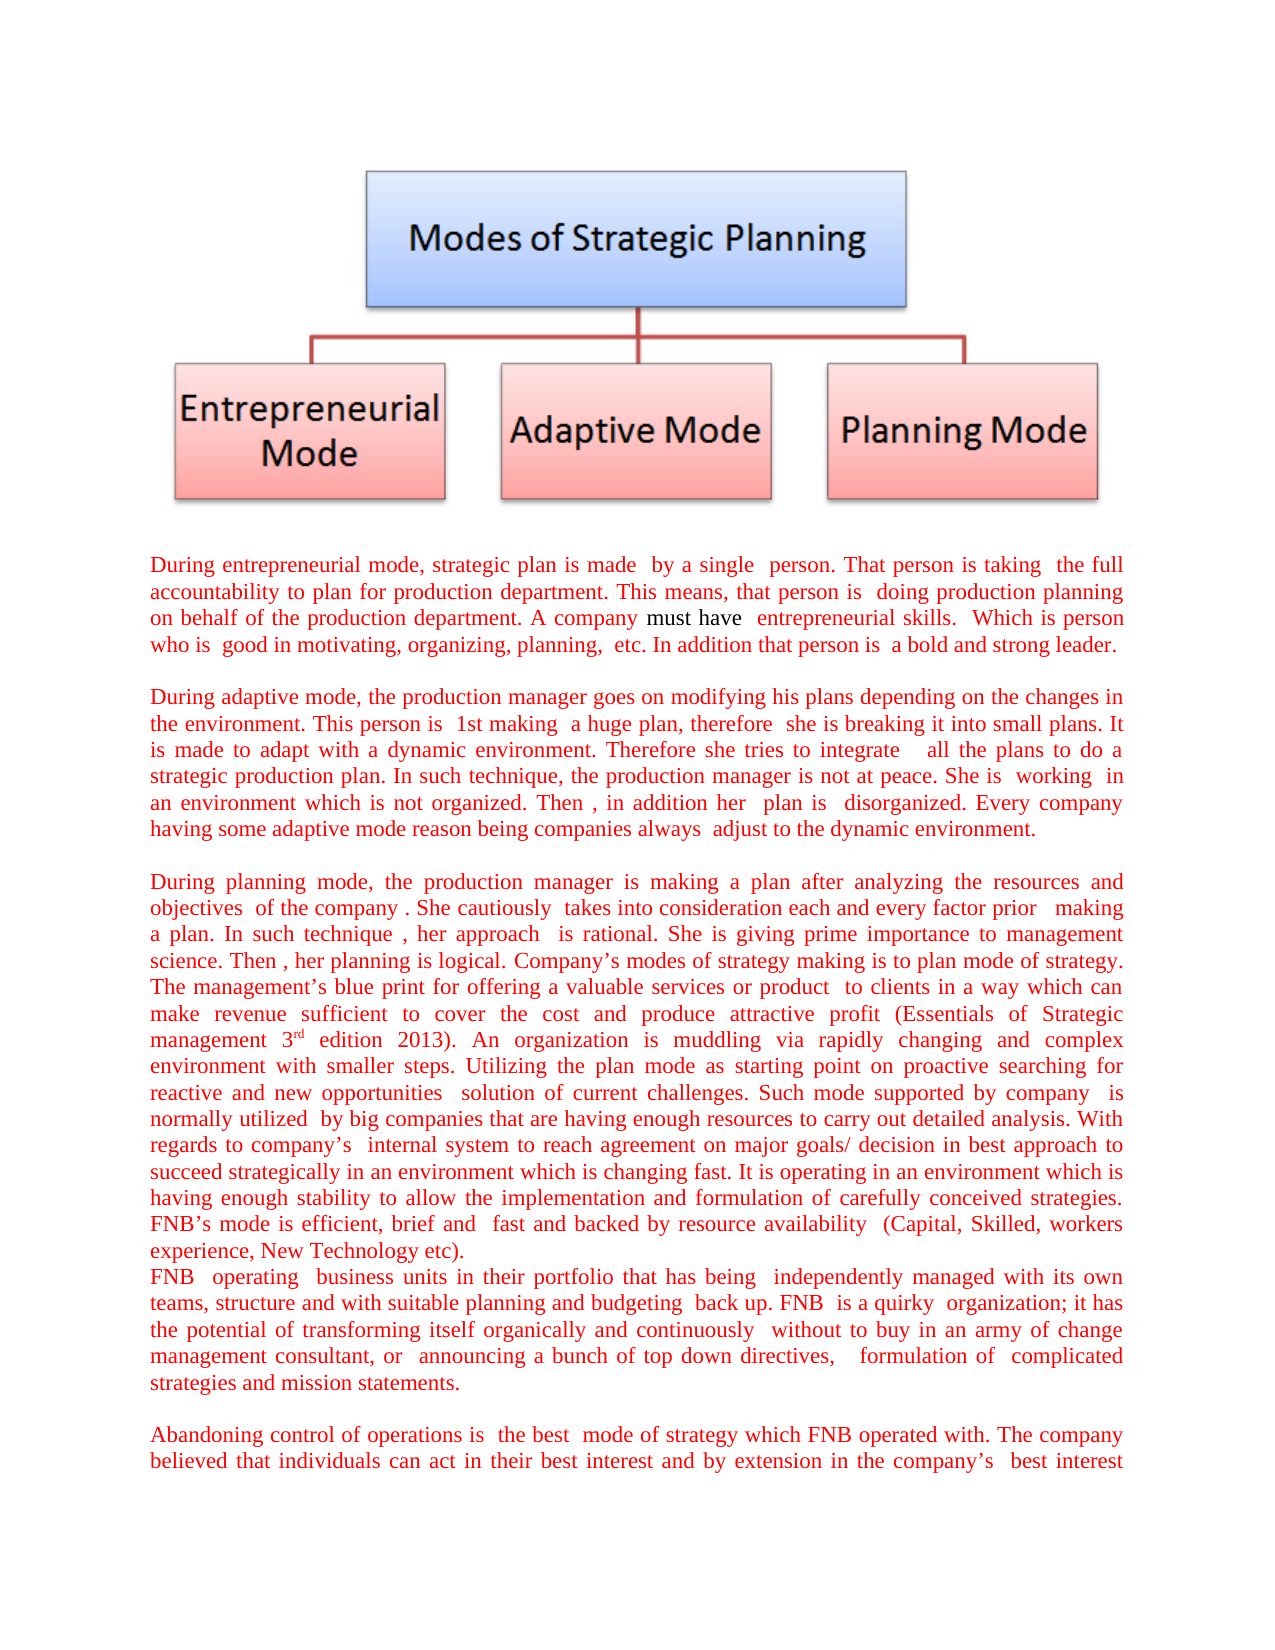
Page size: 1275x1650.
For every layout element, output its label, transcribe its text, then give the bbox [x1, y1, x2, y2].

picture [150, 150, 1125, 526]
text FNB operating business units in their portfolio that has being independently managed with its own teams, structure and with suitable planning and budgeting back up. FNB is a quirky organization; it has the potential of transforming itself organically and continuously without to buy in an army of change management consultant, or announcing a bunch of top down directives, formulation of complicated strategies and mission statements. [150, 1263, 1125, 1395]
text During entrepreneurial mode, strategic plan is made by a single person. That person is taking the full accountability to plan for production department. This means, that person is doing production planning on behalf of the production department. A company must have entrepreneurial skills. Which is person who is good in motivating, organizing, planning, etc. In addition that person is a bold and strong leader. [150, 552, 1125, 657]
text During planning mode, the production manager is making a plan after analyzing the resources and objectives of the company . She cautiously takes into consideration each and every factor prior making a plan. In such technique , her approach is rational. She is giving prime importance to management science. Then , her planning is logical. Company’s modes of strategy making is to plan mode of strategy. The management’s blue print for offering a valuable services or product to clients in a way which can make revenue sufficient to cover the cost and produce attractive profit (Essentials of Strategic management 3rd edition 2013). An organization is muddling via rapidly changing and complex environment with smaller steps. Utilizing the plan mode as starting point on proactive searching for reactive and new opportunities solution of current challenges. Such mode supported by company is normally utilized by big companies that are having enough resources to carry out detailed analysis. With regards to company’s internal system to reach agreement on major goals/ decision in best approach to succeed strategically in an environment which is changing fast. It is operating in an environment which is having enough stability to allow the implementation and formulation of carefully conceived strategies. FNB’s mode is efficient, brief and fast and backed by resource availability (Capital, Skilled, workers experience, New Technology etc). [150, 868, 1125, 1263]
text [150, 1421, 1125, 1474]
text During adaptive mode, the production manager goes on modifying his plans depending on the changes in the environment. This person is 1st making a huge plan, therefore she is breaking it into small plans. It is made to adapt with a dynamic environment. Therefore she tries to integrate all the plans to do a strategic production plan. In such technique, the production manager is not at peace. She is working in an environment which is not organized. Then , in addition her plan is disorganized. Every company having some adaptive mode reason being companies always adjust to the dynamic environment. [150, 683, 1125, 841]
